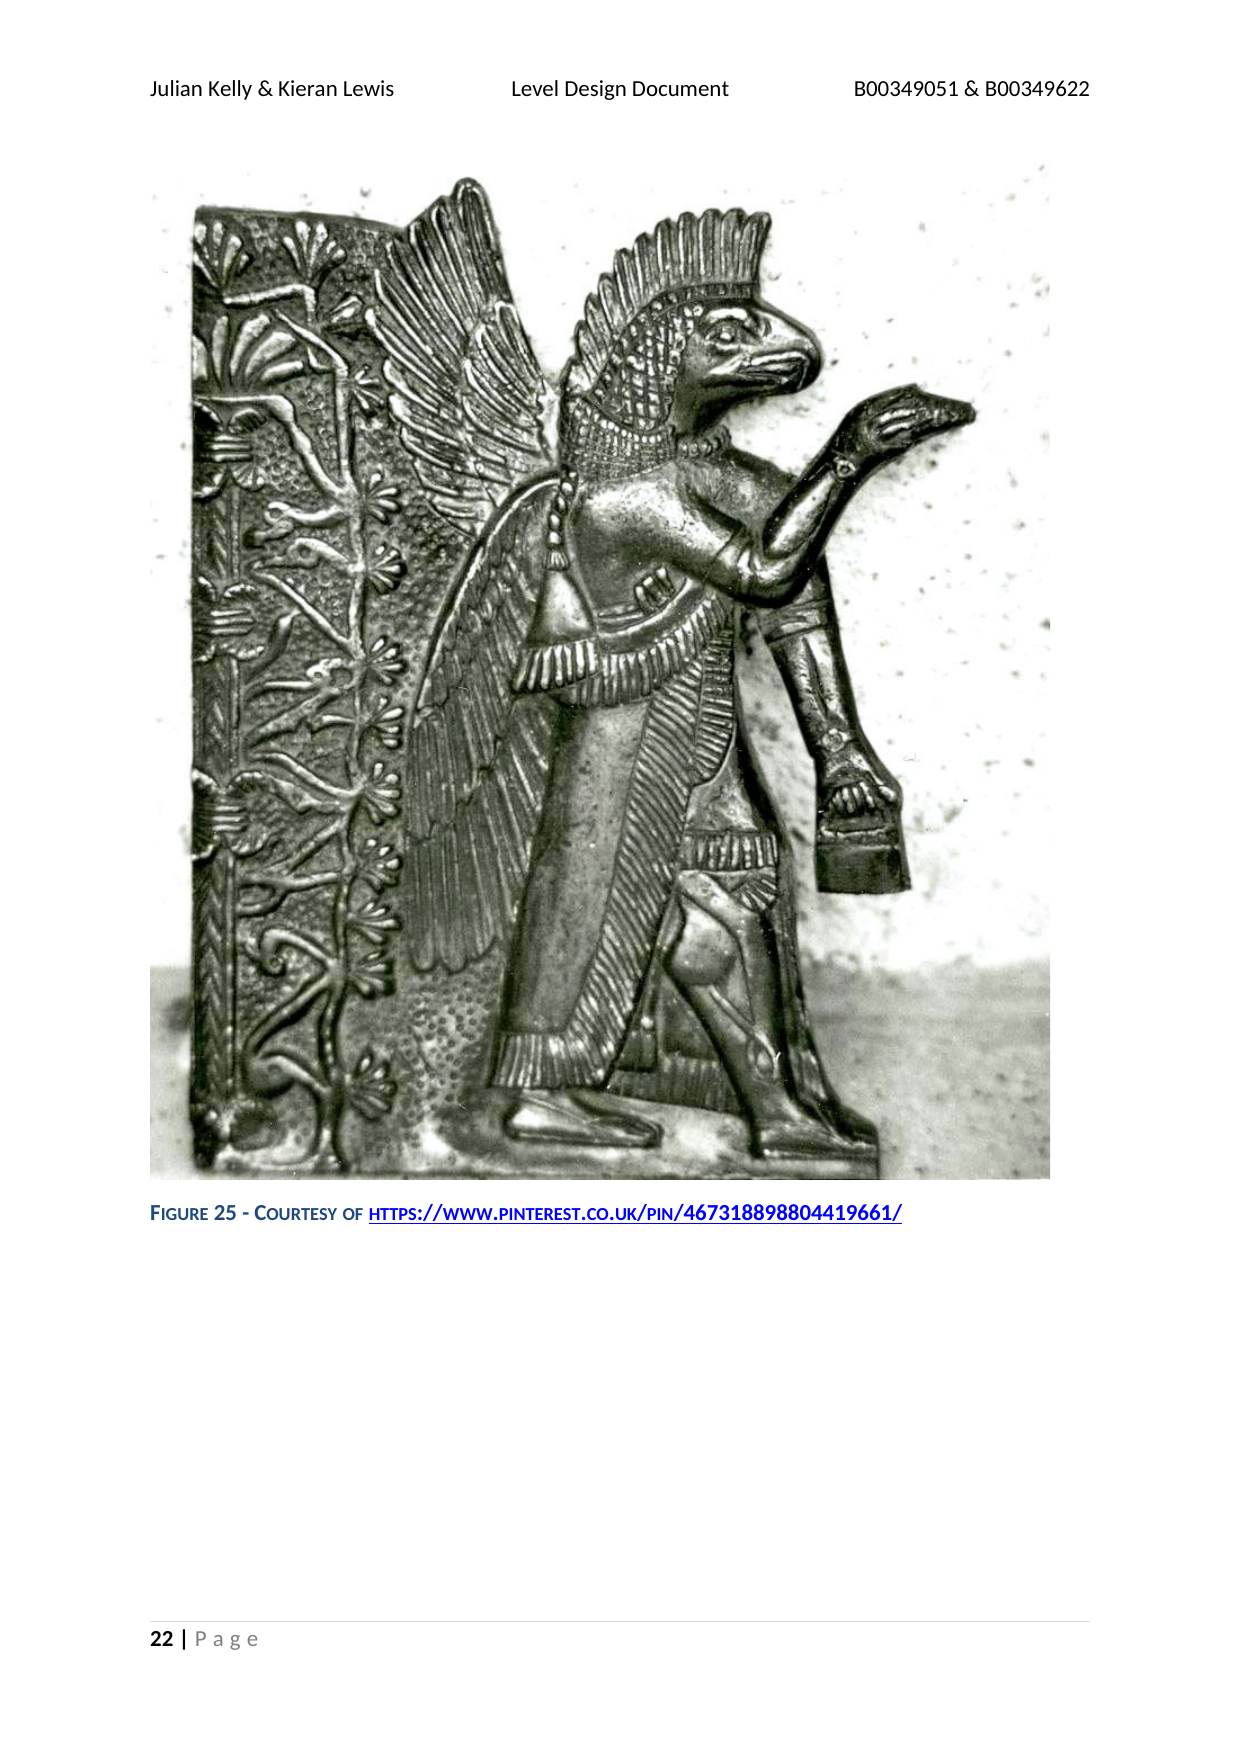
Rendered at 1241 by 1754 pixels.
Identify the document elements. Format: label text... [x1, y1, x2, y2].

picture [150, 150, 1050, 1180]
text Figure 25 - Courtesy of https://www.pinterest.co.uk/pin/467318898804419661/ [150, 1198, 1090, 1227]
